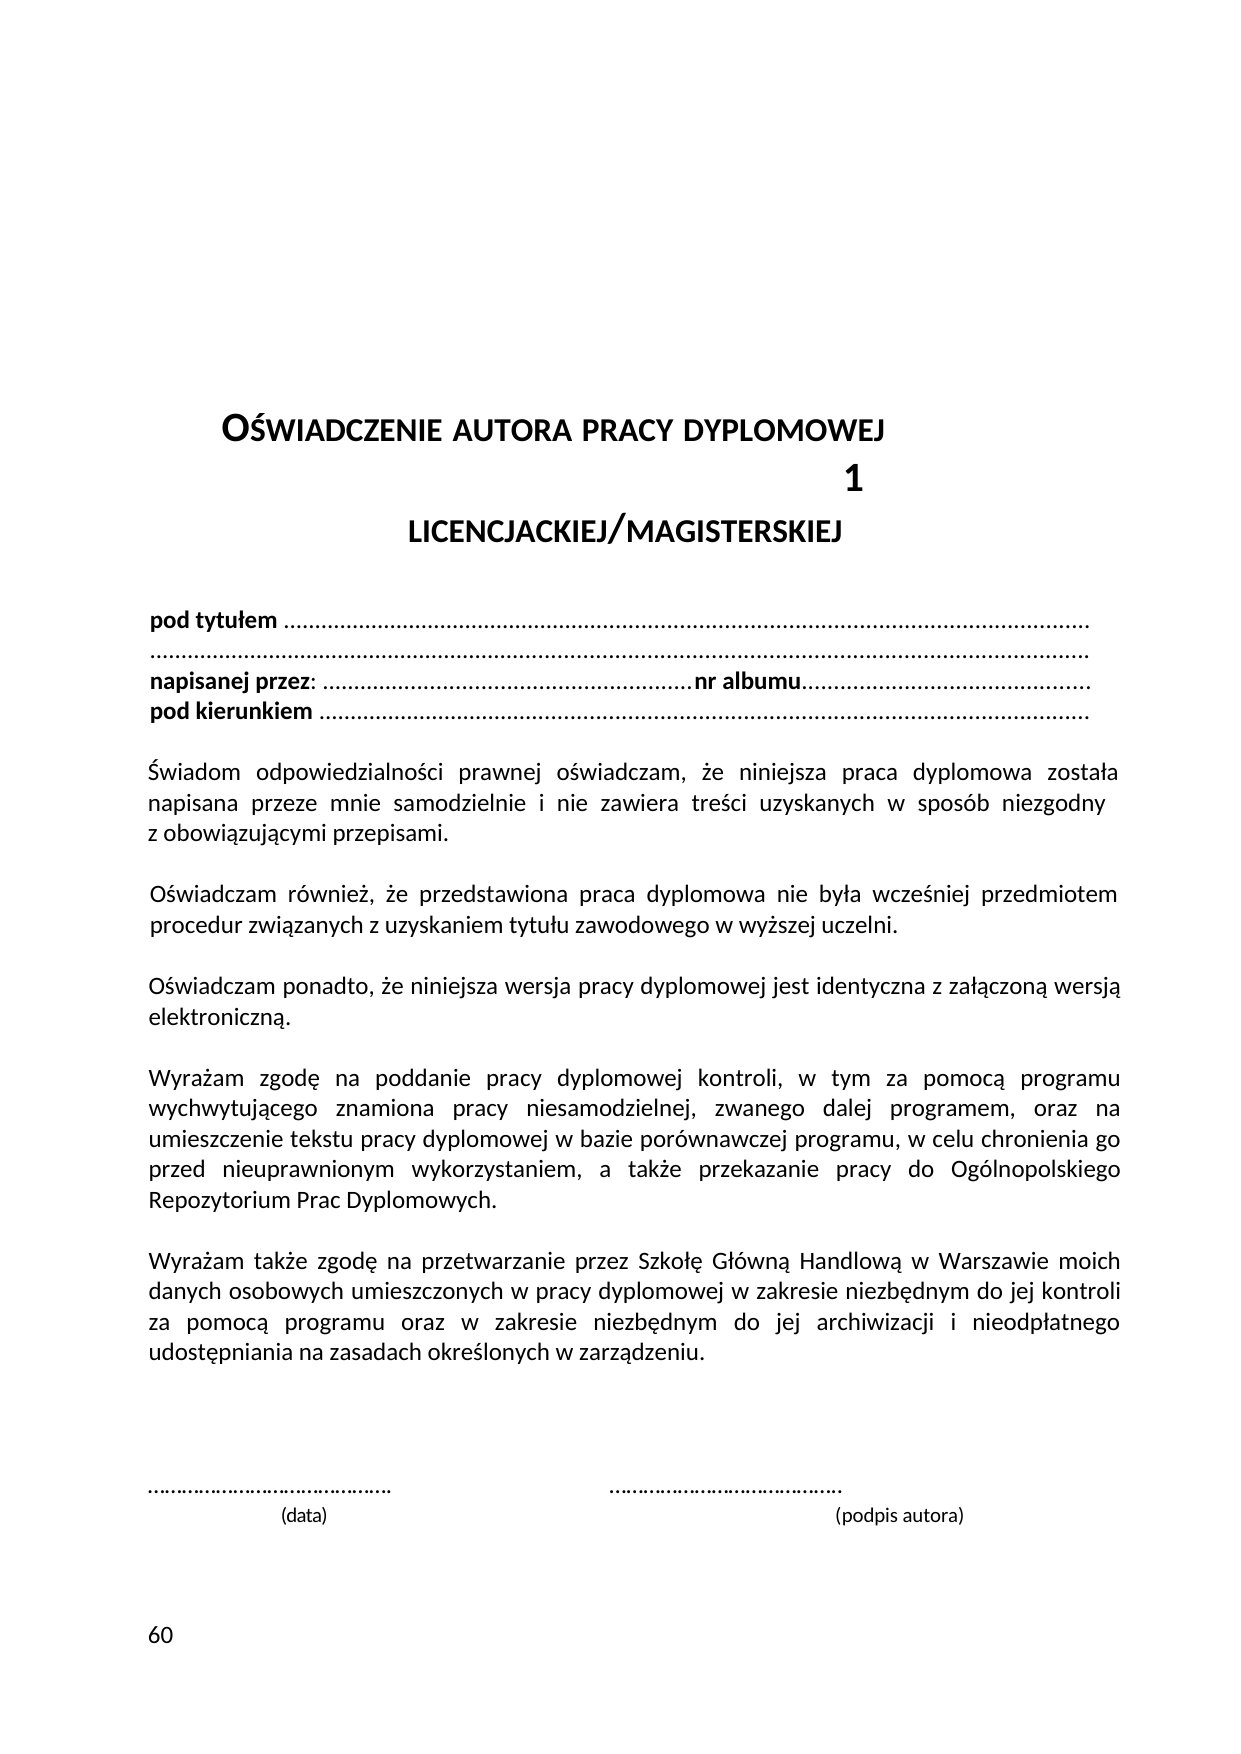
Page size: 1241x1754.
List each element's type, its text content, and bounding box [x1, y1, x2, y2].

text licencjackiej/magisterskiej1 [149, 451, 1122, 553]
text Oświadczenie autora pracy dyplomowej [148, 401, 1122, 451]
text ……………………………………. ………………………………….. [148, 1458, 1122, 1502]
text Świadom odpowiedzialności prawnej oświadczam, że niniejsza praca dyplomowa została napisana przeze mnie samodzielnie i nie zawiera treści uzyskanych w sposób niezgodny z obowiązującymi przepisami. [148, 757, 1120, 848]
text napisanej przez: nr albumu [149, 665, 1122, 696]
text pod kierunkiem [149, 696, 1122, 726]
text Wyrażam także zgodę na przetwarzanie przez Szkołę Główną Handlową w Warszawie moich danych osobowych umieszczonych w pracy dyplomowej w zakresie niezbędnym do jej kontroli za pomocą programu oraz w zakresie niezbędnym do jej archiwizacji i nieodpłatnego udostępniania na zasadach określonych w zarządzeniu. [148, 1245, 1122, 1367]
text pod tytułem [149, 604, 1122, 634]
text Oświadczam również, że przedstawiona praca dyplomowa nie była wcześniej przedmiotem procedur związanych z uzyskaniem tytułu zawodowego w wyższej uczelni. [149, 879, 1119, 940]
text Wyrażam zgodę na poddanie pracy dyplomowej kontroli, w tym za pomocą programu wychwytującego znamiona pracy niesamodzielnej, zwanego dalej programem, oraz na umieszczenie tekstu pracy dyplomowej w bazie porównawczej programu, w celu chronienia go przed nieuprawnionym wykorzystaniem, a także przekazanie pracy do Ogólnopolskiego Repozytorium Prac Dyplomowych. [148, 1062, 1122, 1214]
text Oświadczam ponadto, że niniejsza wersja pracy dyplomowej jest identyczna z załączoną wersją elektroniczną. [148, 970, 1122, 1031]
text (data) (podpis autora) [266, 1502, 1122, 1527]
